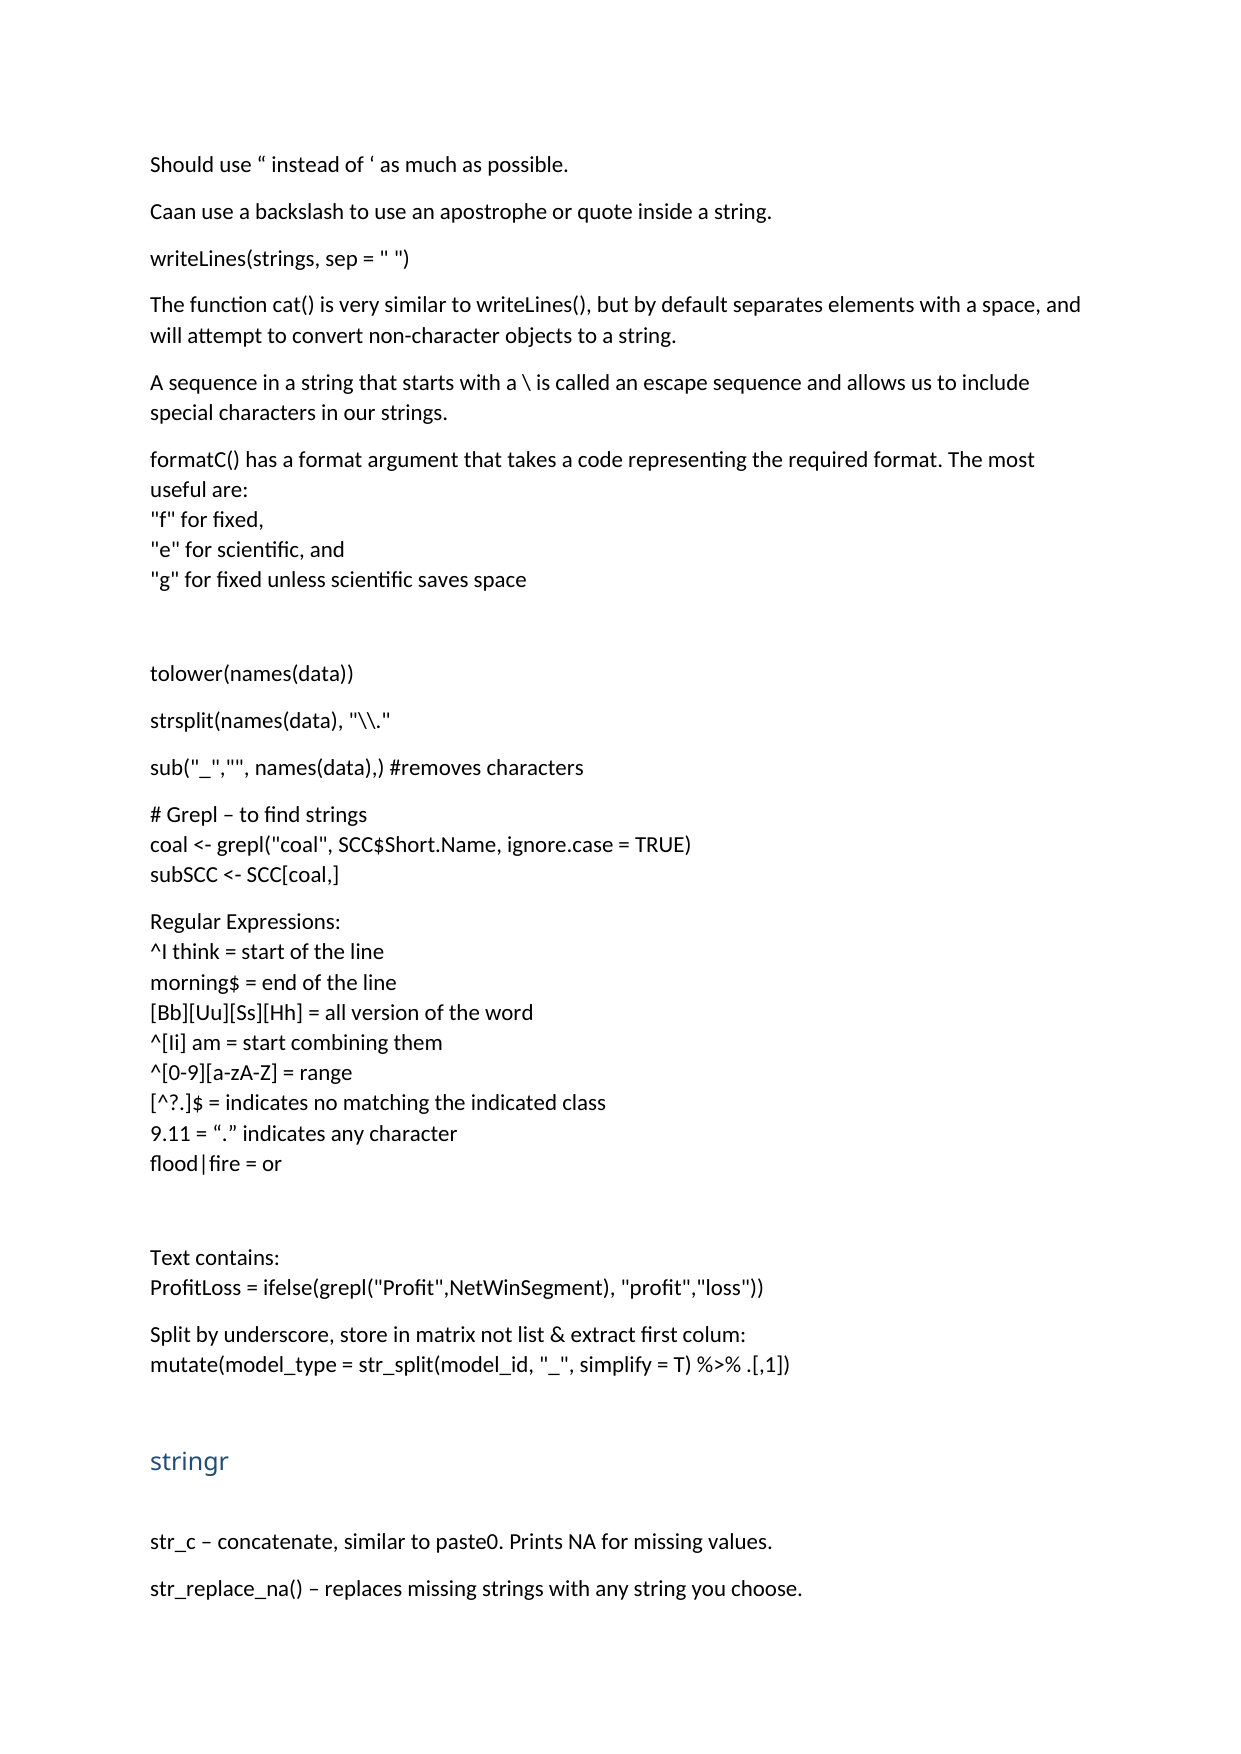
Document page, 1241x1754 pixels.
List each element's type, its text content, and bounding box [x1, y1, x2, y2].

text Split by underscore, store in matrix not list & extract first colum: mutate(model_type = str_split(model_id, "_", simplify = T) %>% .[,1]) [150, 1320, 1090, 1378]
text Regular Expressions: ^I think = start of the line morning$ = end of the line [Bb][Uu][Ss][Hh] = all version of the word ^[Ii] am = start combining them ^[0-9][a-zA-Z] = range [^?.]$ = indicates no matching the indicated class 9.11 = “.” indicates any character flood|fire = or [150, 907, 1090, 1177]
text tolower(names(data)) [150, 659, 1090, 687]
text The function cat() is very similar to writeLines(), but by default separates elements with a space, and will attempt to convert non-character objects to a string. [150, 291, 1090, 349]
text str_replace_na() – replaces missing strings with any string you choose. [150, 1574, 1090, 1602]
text # Grepl – to find strings coal <- grepl("coal", SCC$Short.Name, ignore.case = TRUE) subSCC <- SCC[coal,] [150, 800, 1090, 888]
text Text contains: ProfitLoss = ifelse(grepl("Profit",NetWinSegment), "profit","loss")) [150, 1243, 1090, 1301]
text strsplit(names(data), "\\." [150, 706, 1090, 734]
subtitle stringr [150, 1444, 1090, 1478]
text sub("_","", names(data),) #removes characters [150, 753, 1090, 781]
text str_c – concatenate, similar to paste0. Prints NA for missing values. [150, 1527, 1090, 1555]
text A sequence in a string that starts with a \ is called an escape sequence and allows us to include special characters in our strings. [150, 368, 1090, 426]
text writeLines(strings, sep = " ") [150, 244, 1090, 272]
text Should use “ instead of ‘ as much as possible. [150, 150, 1090, 178]
text Caan use a backslash to use an apostrophe or quote inside a string. [150, 197, 1090, 225]
text formatC() has a format argument that takes a code representing the required format. The most useful are: "f" for fixed, "e" for scientific, and "g" for fixed unless scientific saves space [150, 445, 1090, 594]
